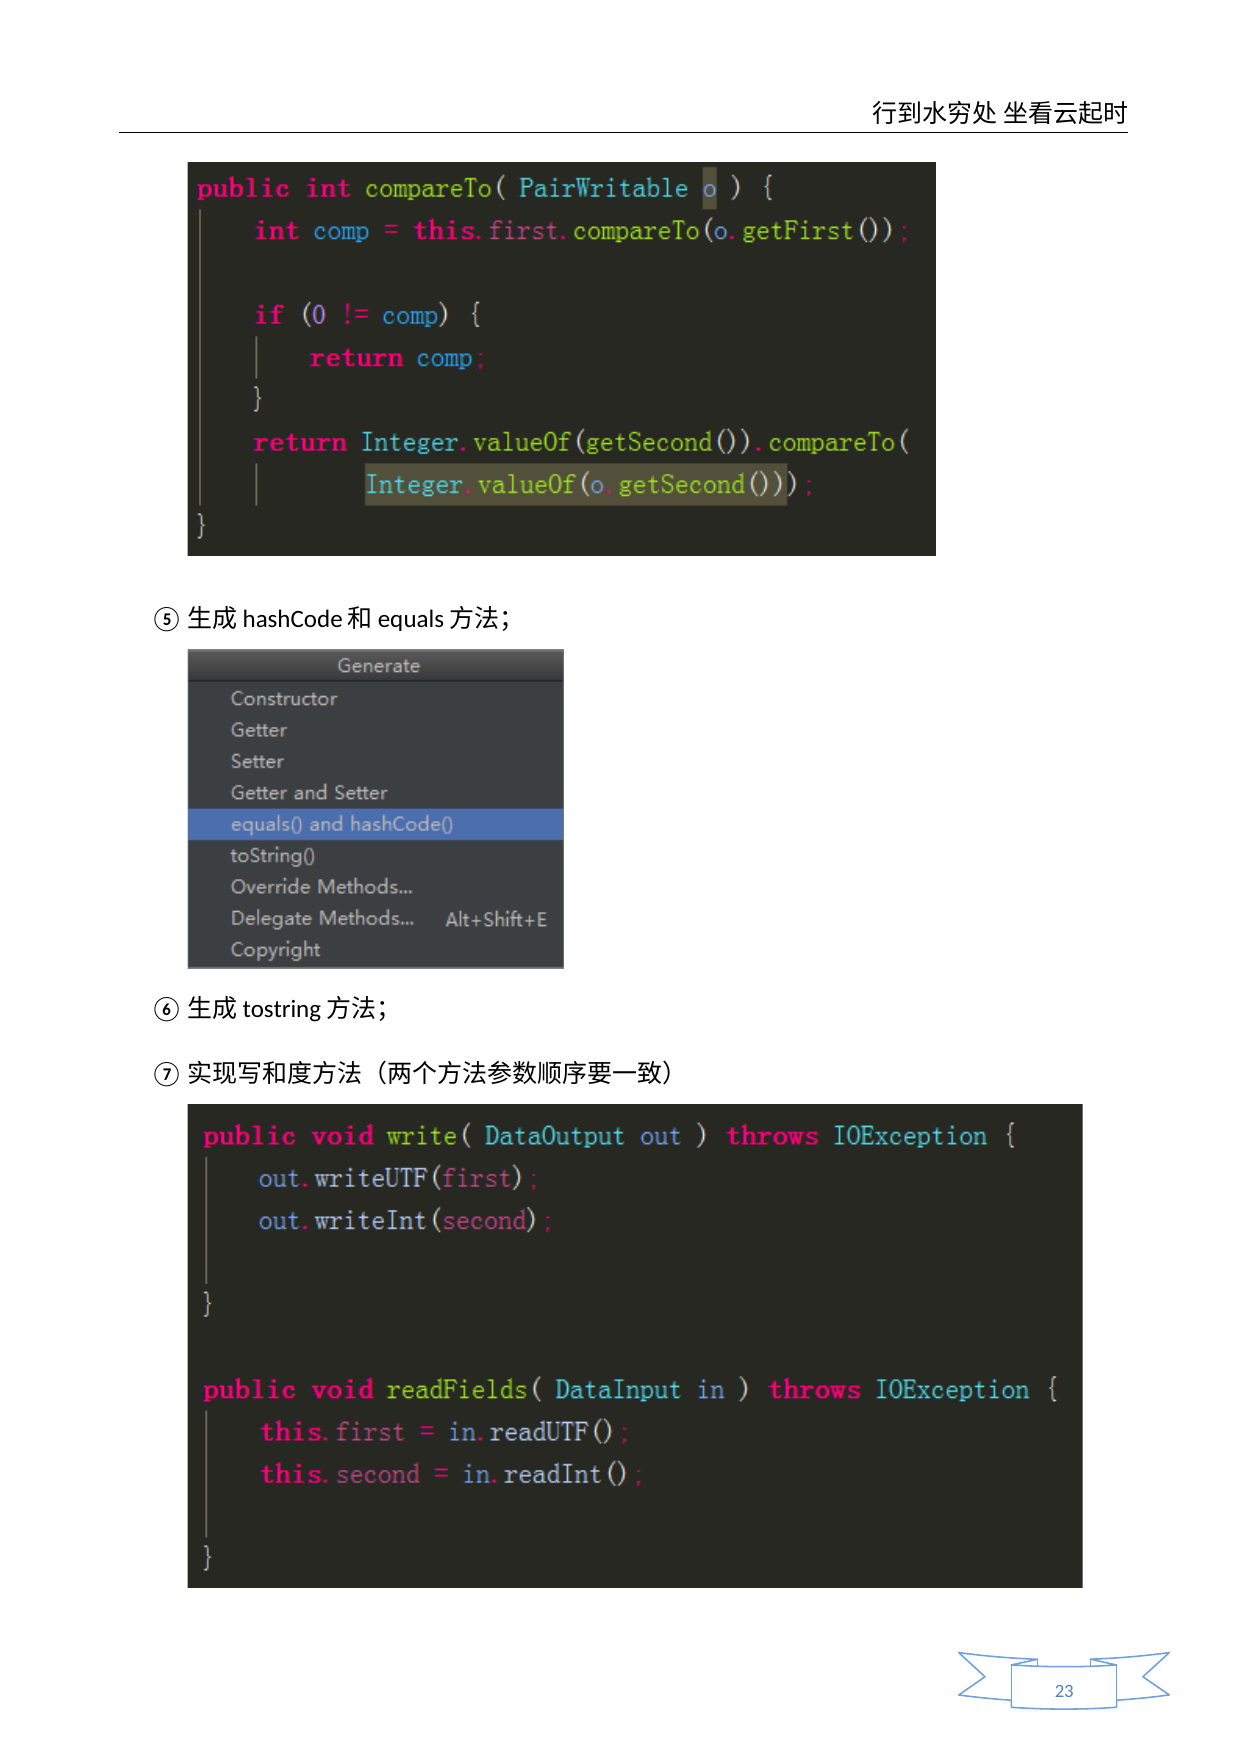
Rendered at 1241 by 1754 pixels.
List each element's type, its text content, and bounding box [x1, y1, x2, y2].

list 生成hashCode和equals方法； [150, 584, 1128, 649]
picture [187, 162, 936, 556]
picture [187, 1104, 1083, 1588]
list 实现写和度方法（两个方法参数顺序要一致） [150, 1039, 1128, 1104]
list 生成tostring方法； [150, 974, 1128, 1039]
picture [187, 649, 564, 969]
